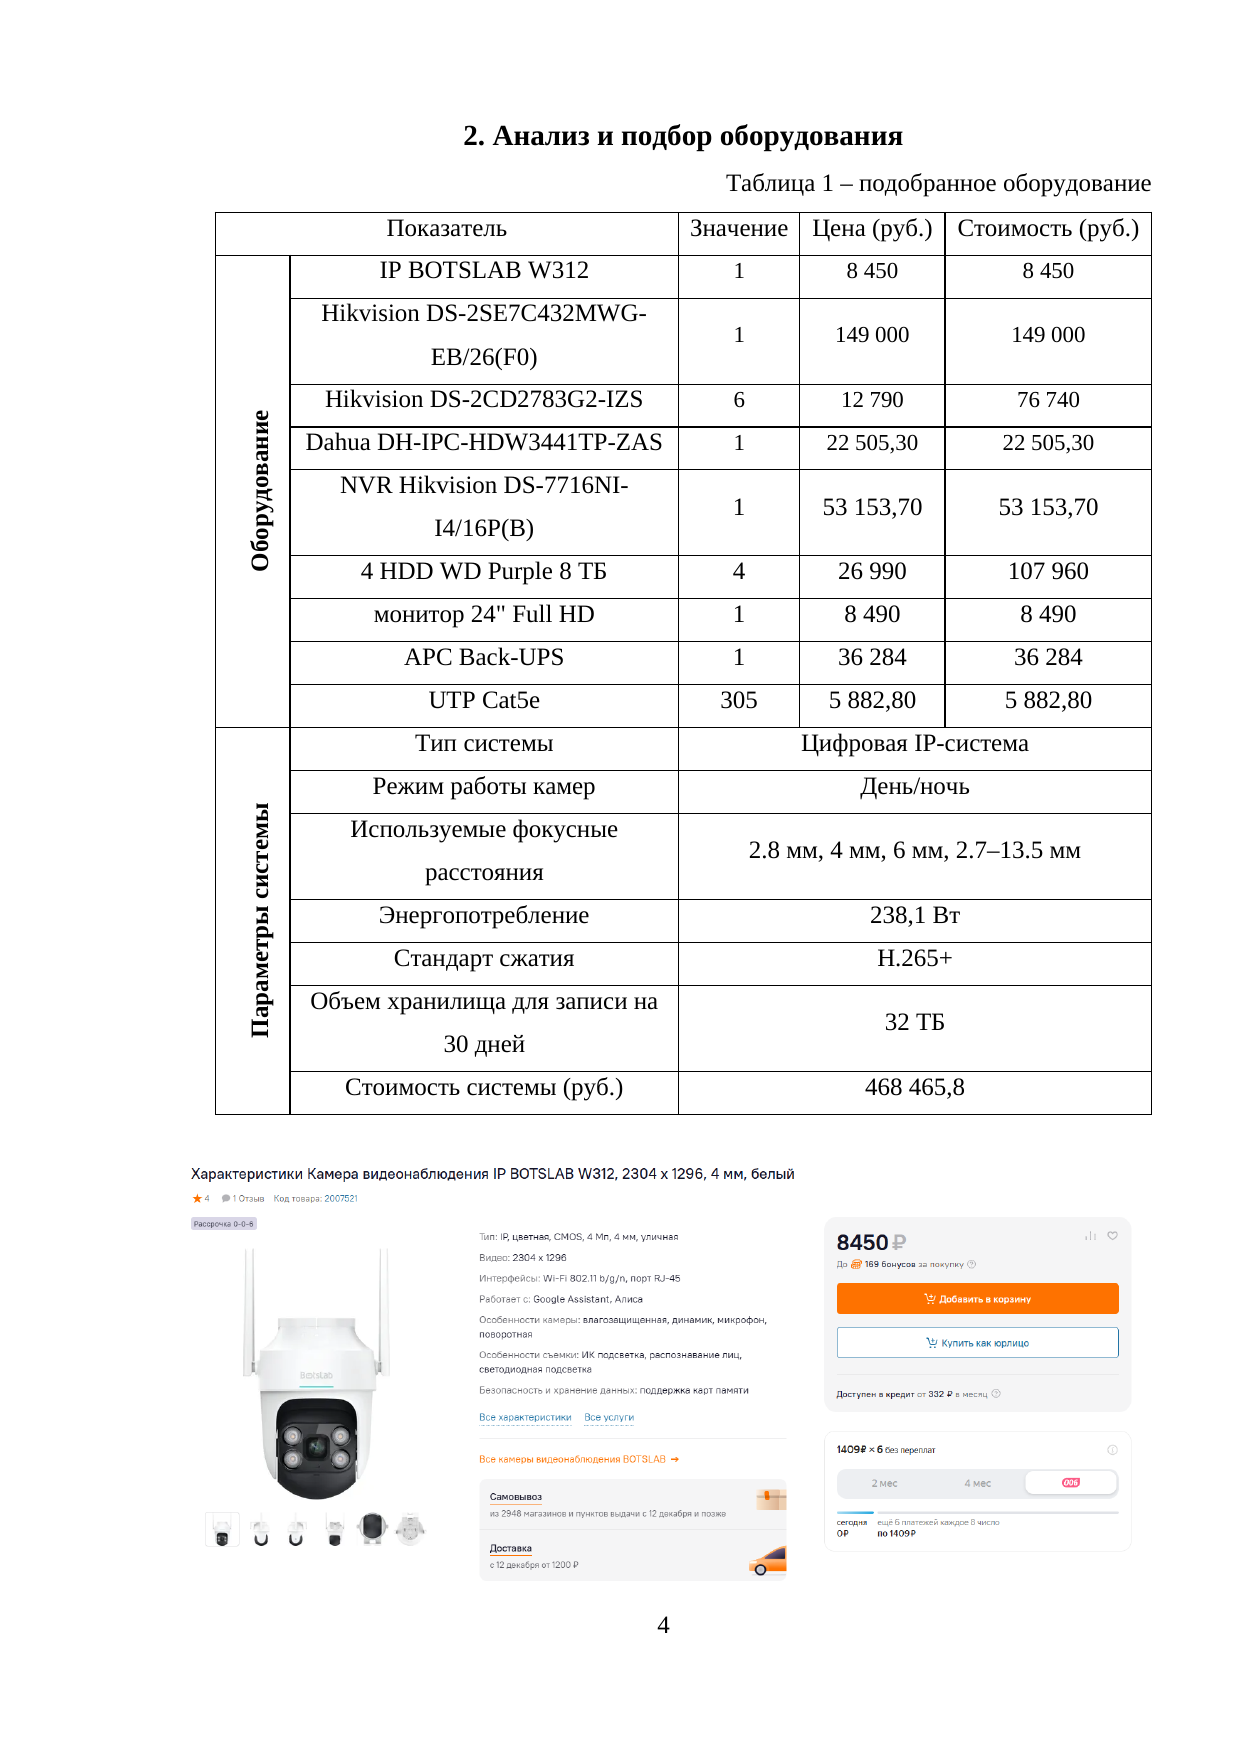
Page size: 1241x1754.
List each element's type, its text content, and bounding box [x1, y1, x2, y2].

table_cell 238,1 Вт [679, 900, 1151, 942]
table_cell 1 [679, 470, 799, 555]
table_cell 5 882,80 [800, 685, 944, 727]
table_cell 4 [679, 556, 799, 598]
table_cell День/ночь [679, 771, 1151, 813]
table_cell 107 960 [946, 556, 1151, 598]
table_cell 1 [679, 642, 799, 684]
table_cell IP BOTSLAB W312 [291, 256, 678, 297]
table_header Стоимость (руб.) [946, 213, 1151, 254]
table_cell Параметры системы [216, 728, 289, 1114]
table_cell Стоимость системы (руб.) [291, 1072, 678, 1114]
table_cell 1 [679, 299, 799, 383]
table_cell 8 450 [800, 256, 944, 297]
table_cell APC Back-UPS [291, 642, 678, 684]
table_cell 1 [679, 428, 799, 469]
table_cell 305 [679, 685, 799, 727]
text Таблица 1 – подобранное оборудование [215, 168, 1152, 197]
table_cell 149 000 [800, 299, 944, 383]
table_cell 36 284 [800, 642, 944, 684]
table_cell 32 ТБ [679, 986, 1151, 1071]
table_cell 4 HDD WD Purple 8 ТБ [291, 556, 678, 598]
table_cell 76 740 [946, 385, 1151, 426]
table_cell 8 450 [946, 256, 1151, 297]
table_cell 22 505,30 [946, 428, 1151, 469]
table_cell NVR Hikvision DS-7716NI-I4/16P(B) [291, 470, 678, 555]
table_cell UTP Cat5e [291, 685, 678, 727]
table_cell 1 [679, 256, 799, 297]
table_cell 22 505,30 [800, 428, 944, 469]
table_cell 53 153,70 [800, 470, 944, 555]
table_cell Энергопотребление [291, 900, 678, 942]
table_cell 36 284 [946, 642, 1151, 684]
table_cell монитор 24" Full HD [291, 599, 678, 641]
table_cell Оборудование [216, 256, 289, 727]
table_cell 8 490 [800, 599, 944, 641]
table_cell 6 [679, 385, 799, 426]
table_cell Тип системы [291, 728, 678, 770]
table_cell Hikvision DS-2CD2783G2-IZS [291, 385, 678, 426]
table_cell Цифровая IP-система [679, 728, 1151, 770]
table_cell Dahua DH-IPC-HDW3441TP-ZAS [291, 428, 678, 469]
table_cell Используемые фокусные расстояния [291, 814, 678, 899]
text 2. Анализ и подбор оборудования [215, 118, 1152, 152]
table_cell 12 790 [800, 385, 944, 426]
table_cell 2.8 мм, 4 мм, 6 мм, 2.7–13.5 мм [679, 814, 1151, 899]
table_header Цена (руб.) [800, 213, 944, 254]
table_cell Объем хранилища для записи на 30 дней [291, 986, 678, 1071]
table_cell Hikvision DS-2SE7C432MWG-EB/26(F0) [291, 299, 678, 383]
table_cell H.265+ [679, 943, 1151, 985]
table_header Значение [679, 213, 799, 254]
table_cell 8 490 [946, 599, 1151, 641]
table_cell 5 882,80 [946, 685, 1151, 727]
table_cell 1 [679, 599, 799, 641]
table_cell 26 990 [800, 556, 944, 598]
table_cell 149 000 [946, 299, 1151, 383]
table_cell Стандарт сжатия [291, 943, 678, 985]
table_header Показатель [216, 213, 678, 254]
table_cell 53 153,70 [946, 470, 1151, 555]
table_cell Режим работы камер [291, 771, 678, 813]
table_cell 468 465,8 [679, 1072, 1151, 1114]
picture [177, 1165, 1153, 1587]
